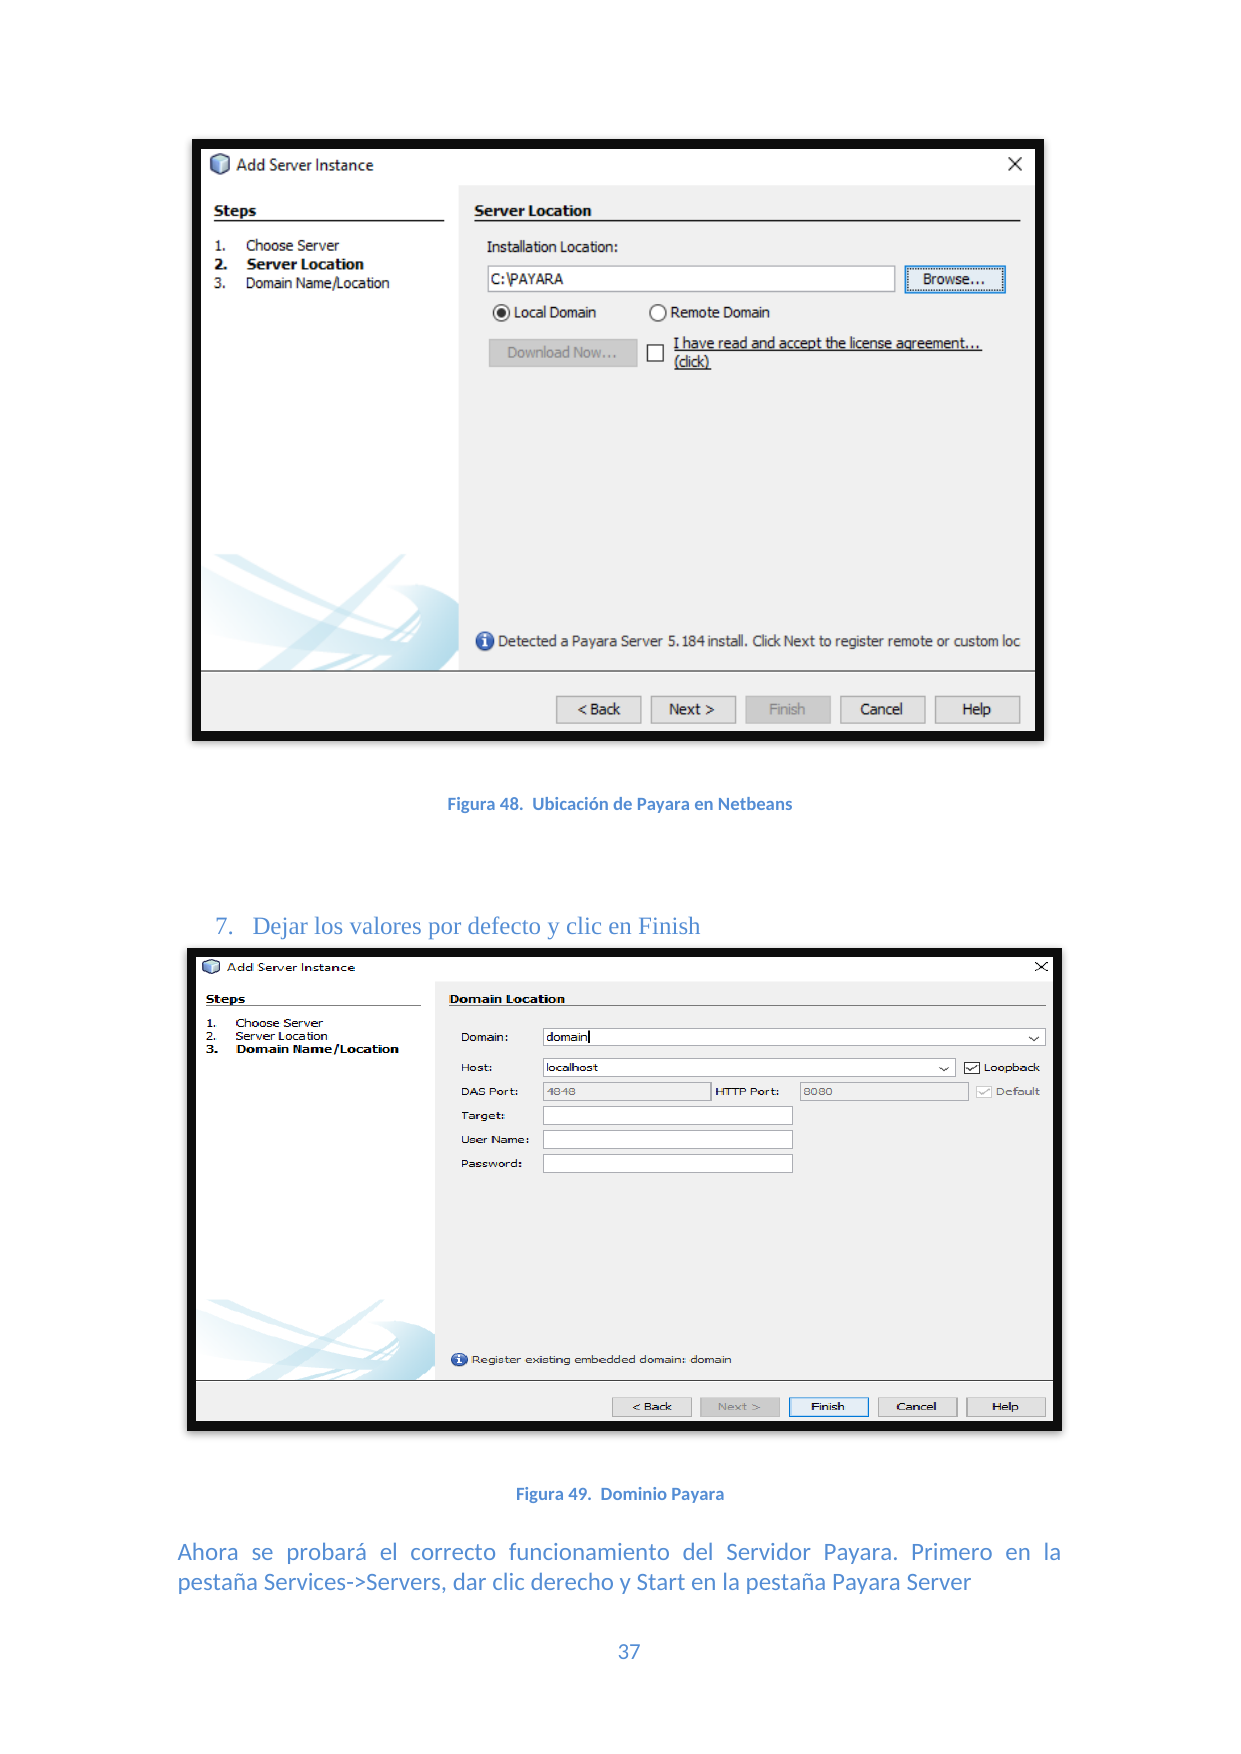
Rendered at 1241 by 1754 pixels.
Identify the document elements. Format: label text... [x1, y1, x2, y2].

text Ahora se probará el correcto funcionamiento del Servidor Payara. Primero en la pestaña Services->Servers, dar clic derecho y Start en la pestaña Payara Server [177, 1536, 1063, 1597]
text Figura 49. Dominio Payara [177, 1482, 1063, 1505]
list Dejar los valores por defecto y clic en Finish [215, 911, 1063, 939]
text Figura 48. Ubicación de Payara en Netbeans [177, 792, 1063, 815]
picture [196, 957, 1053, 1421]
picture [201, 149, 1035, 731]
